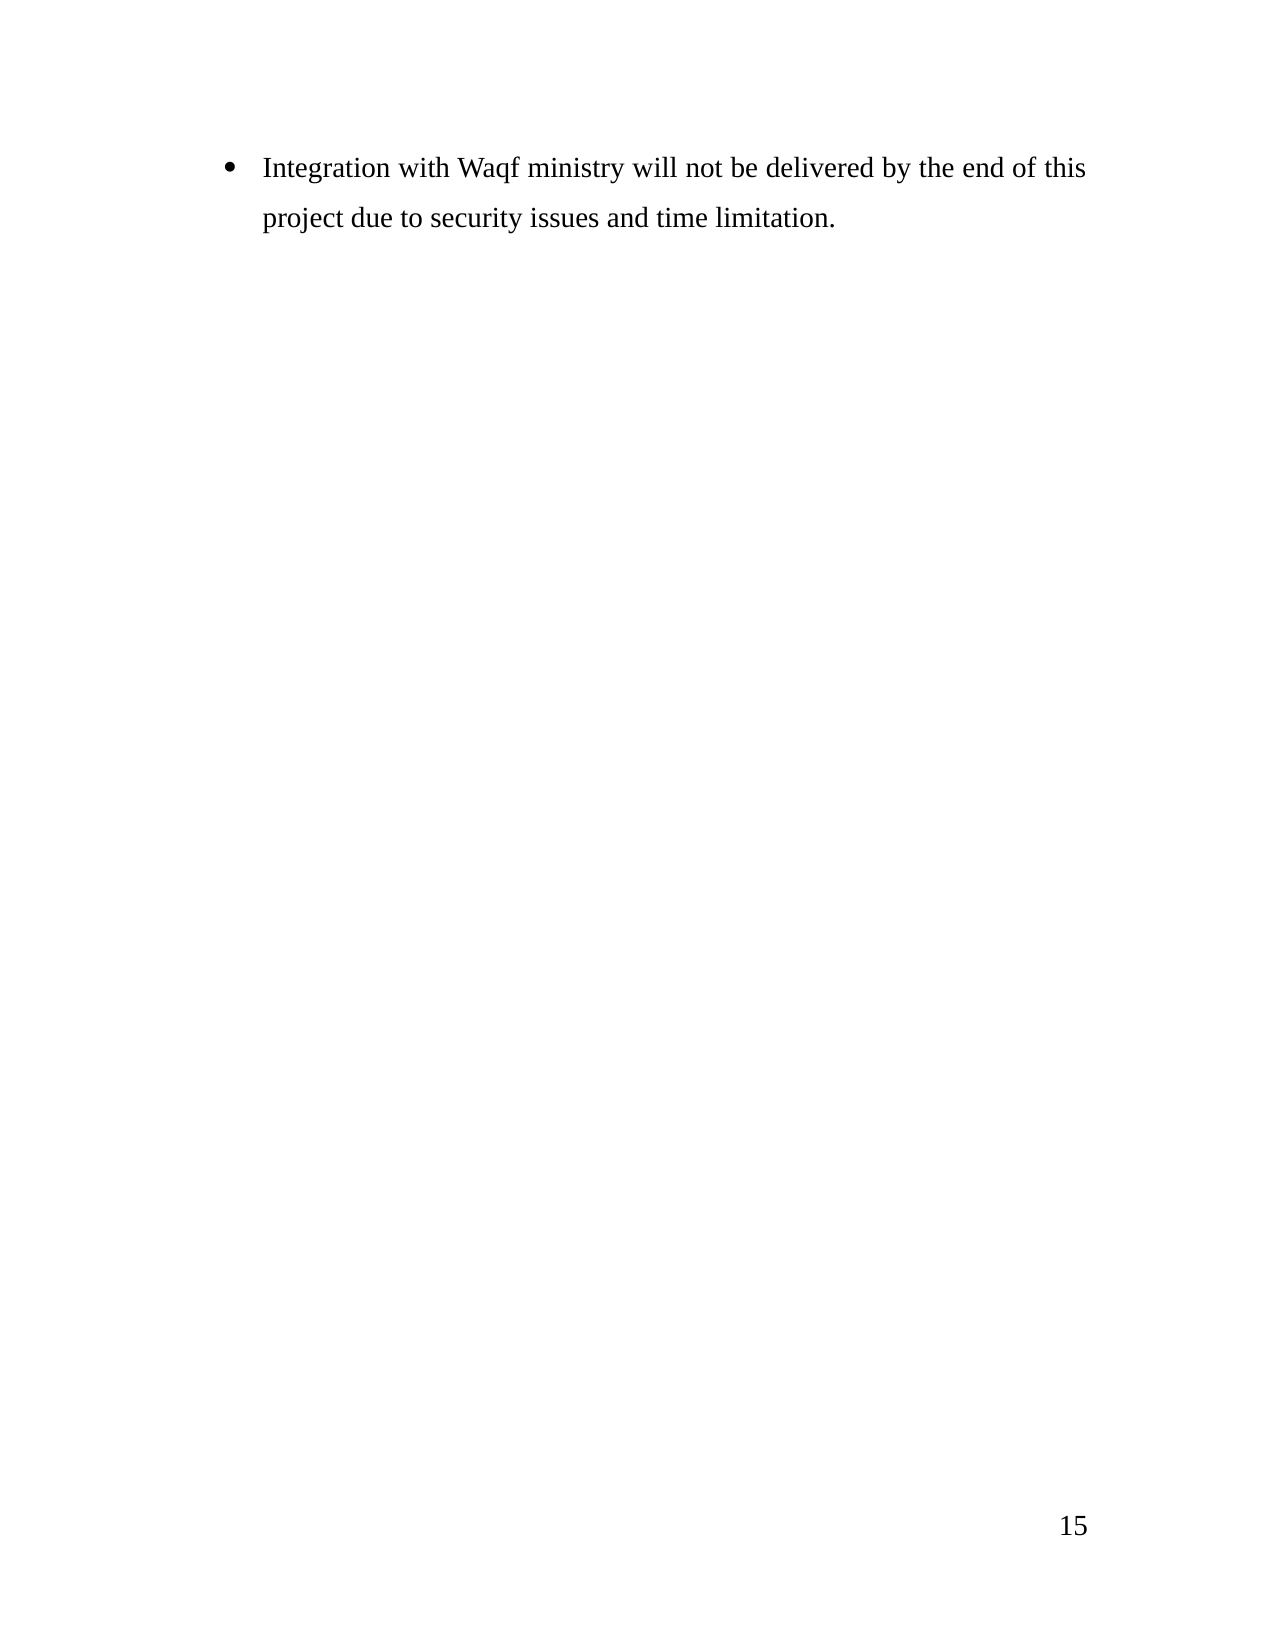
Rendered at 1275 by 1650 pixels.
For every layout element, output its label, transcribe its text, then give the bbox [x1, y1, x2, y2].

list Integration with Waqf ministry will not be delivered by the end of this project due to security issues and time limitation. [225, 150, 1087, 234]
